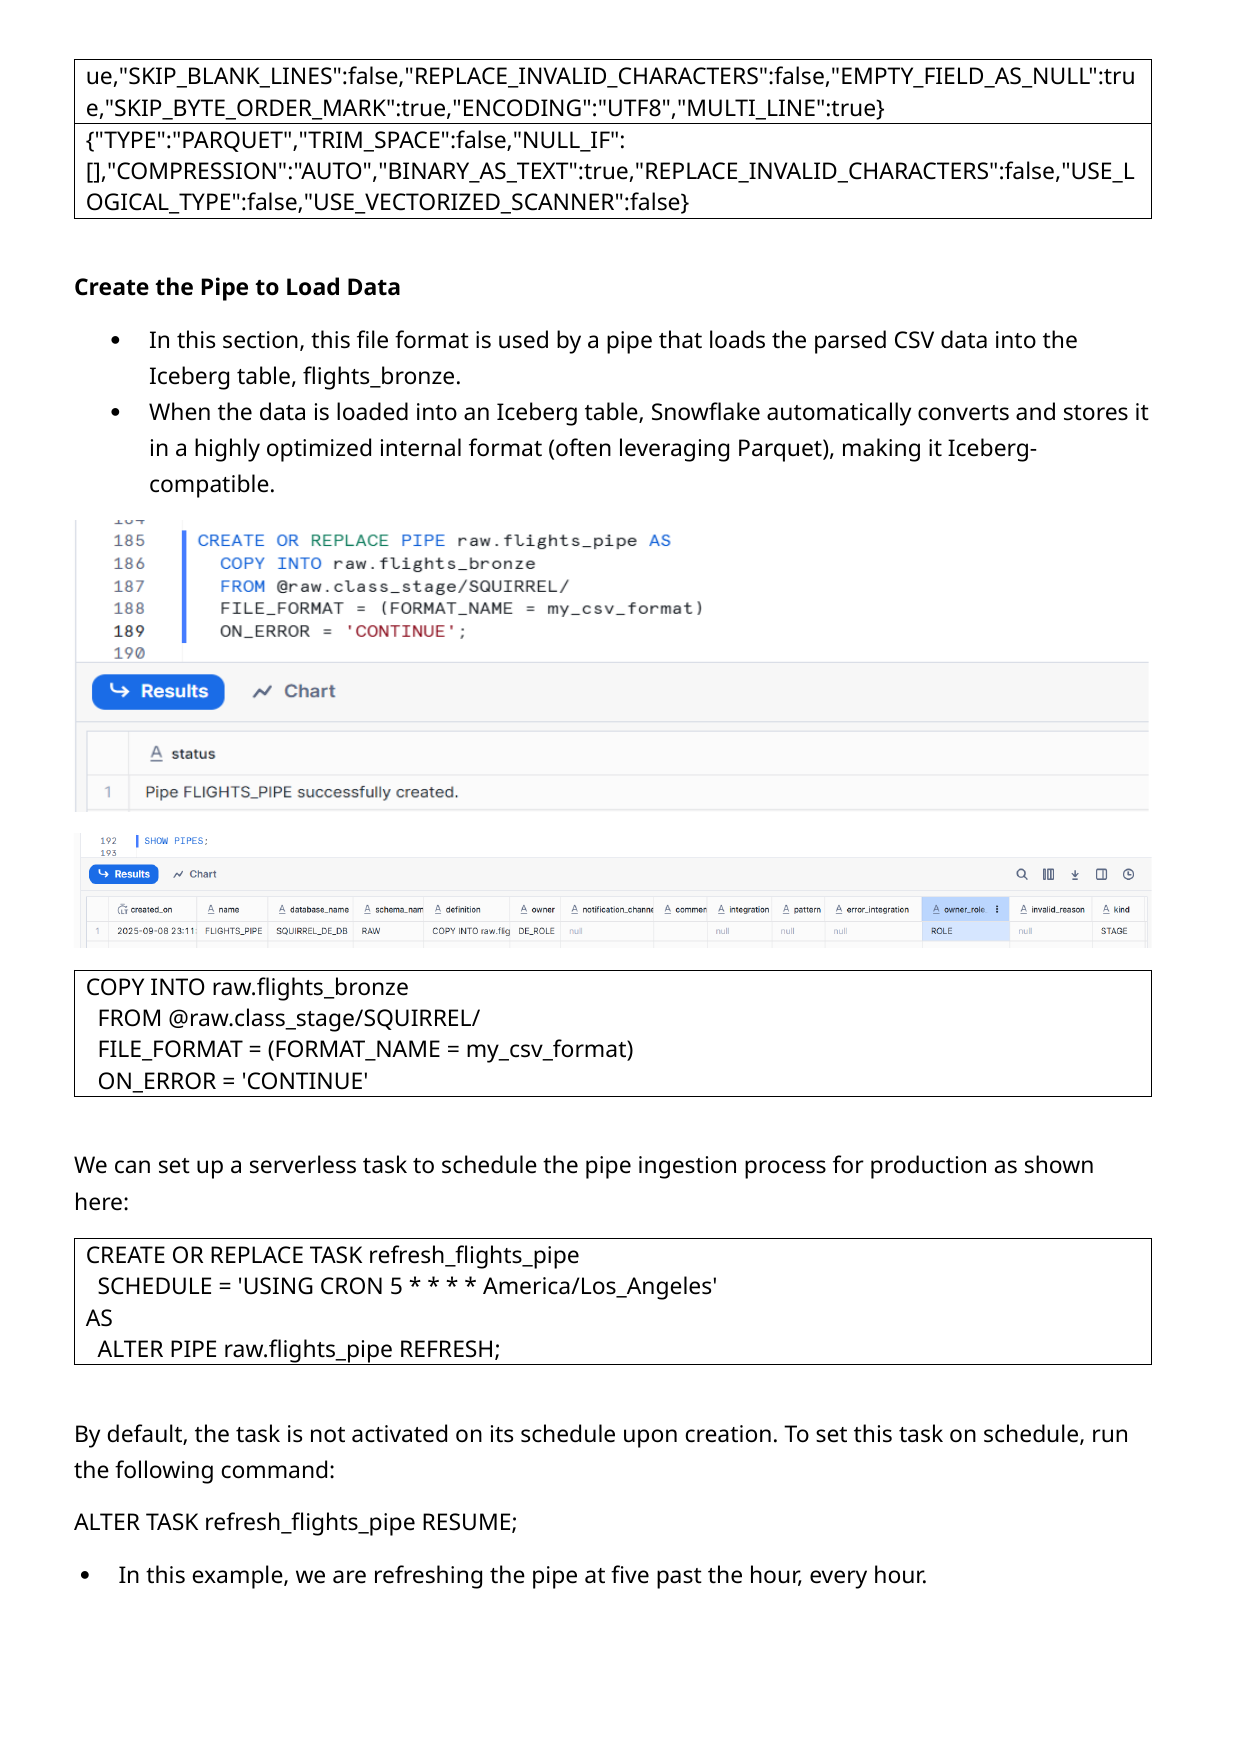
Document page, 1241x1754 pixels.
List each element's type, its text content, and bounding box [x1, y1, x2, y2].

table_cell {"TYPE":"PARQUET","TRIM_SPACE":false,"NULL_IF":[],"COMPRESSION":"AUTO","BINARY_AS_TEXT":true,"REPLACE_INVALID_CHARACTERS":false,"USE_LOGICAL_TYPE":false,"USE_VECTORIZED_SCANNER":false} [75, 124, 1151, 217]
list In this example, we are refreshing the pipe at five past the hour, every hour. [81, 1559, 1152, 1590]
table_header COPY INTO raw.flights_bronze FROM @raw.class_stage/SQUIRREL/ FILE_FORMAT = (FORMAT_NAME = my_csv_format) ON_ERROR = 'CONTINUE' [75, 971, 1151, 1096]
text We can set up a serverless task to schedule the pipe ingestion process for production as shown here: [74, 1149, 1152, 1217]
text Create the Pipe to Load Data [74, 271, 1152, 302]
text By default, the task is not activated on its schedule upon creation. To set this task on schedule, run the following command: [74, 1418, 1152, 1485]
list In this section, this file format is used by a pipe that loads the parsed CSV data into the Iceberg table, flights_bronze. [111, 324, 1152, 391]
list When the data is loaded into an Iceberg table, Snowflake automatically converts and stores it in a highly optimized internal format (often leveraging Parquet), making it Iceberg-compatible. [111, 396, 1152, 499]
picture [73, 520, 1149, 812]
picture [73, 833, 1152, 948]
table_header CREATE OR REPLACE TASK refresh_flights_pipe SCHEDULE = 'USING CRON 5 * * * * America/Los_Angeles' AS ALTER PIPE raw.flights_pipe REFRESH; [75, 1239, 1151, 1364]
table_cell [75, 60, 1151, 123]
text ALTER TASK refresh_flights_pipe RESUME; [74, 1506, 1152, 1537]
